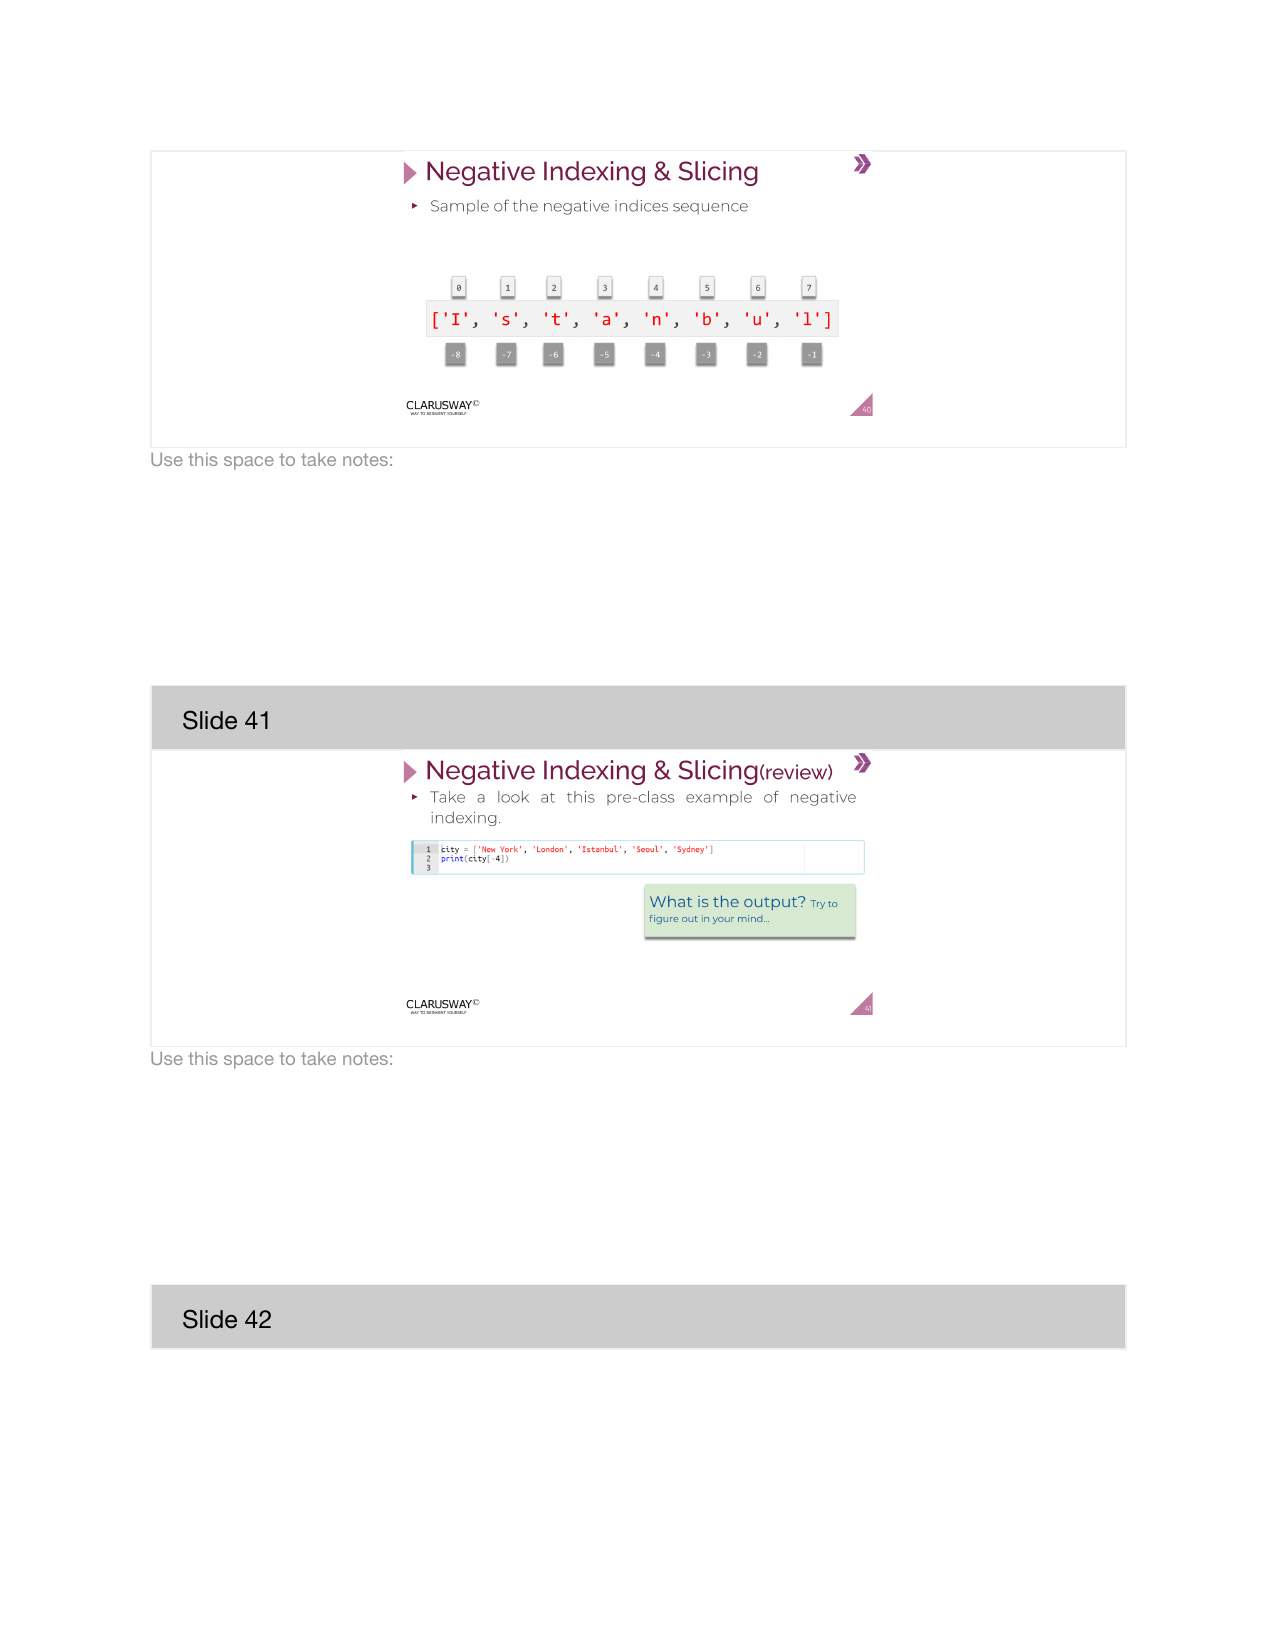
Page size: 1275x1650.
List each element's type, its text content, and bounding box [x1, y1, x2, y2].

picture [403, 151, 873, 416]
table_header Slide 42 [152, 1285, 1125, 1348]
table_header Slide 41 [152, 686, 1125, 749]
table_cell [152, 751, 1125, 1046]
picture [403, 750, 873, 1015]
text Use this space to take notes: [150, 1047, 1125, 1071]
table_cell [152, 152, 1125, 447]
text Use this space to take notes: [150, 448, 1125, 472]
